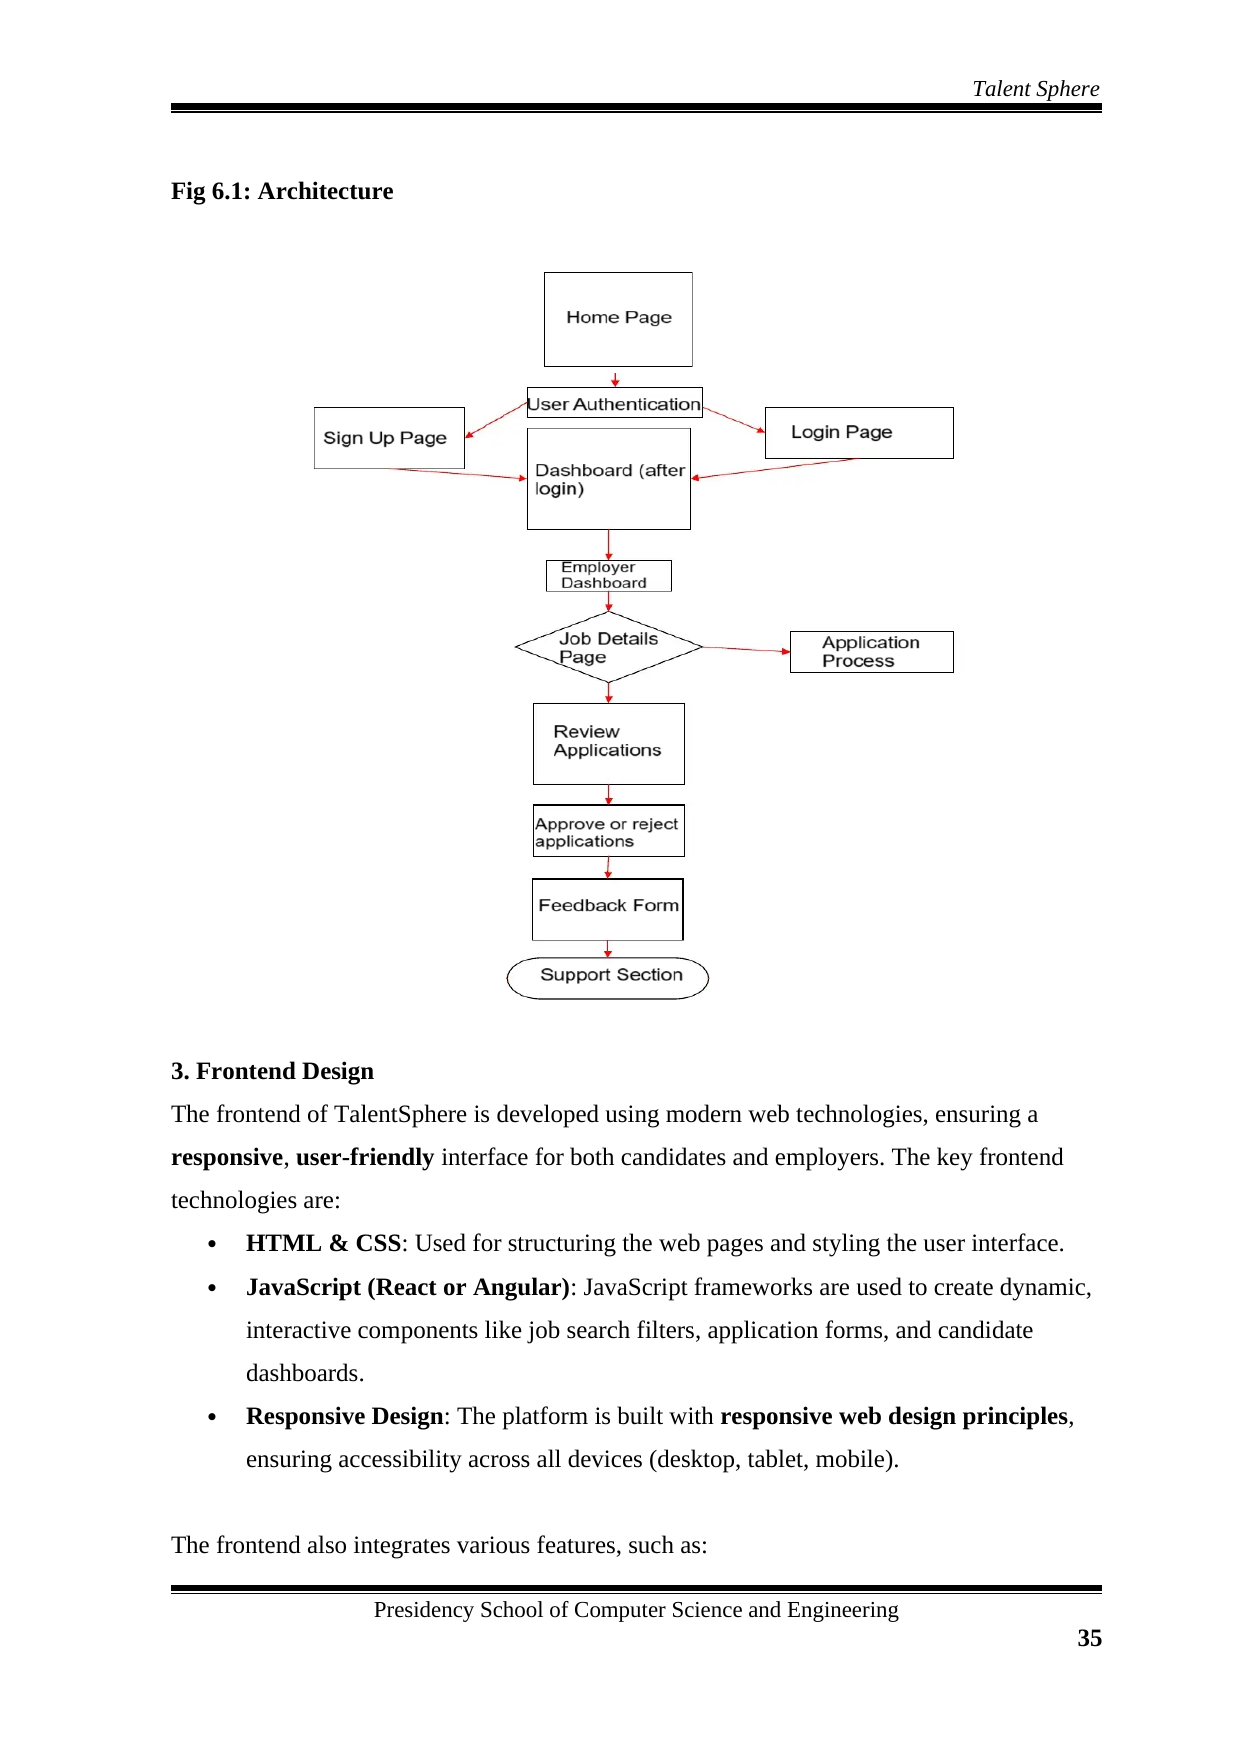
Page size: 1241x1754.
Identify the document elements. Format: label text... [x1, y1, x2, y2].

list Responsive Design: The platform is built with responsive web design principles, ensuring accessibility across all devices (desktop, tablet, mobile). [208, 1401, 1102, 1473]
picture [306, 262, 967, 1000]
text The frontend of TalentSphere is developed using modern web technologies, ensuring a responsive, user-friendly interface for both candidates and employers. The key frontend technologies are: [171, 1099, 1102, 1214]
text The frontend also integrates various features, such as: [171, 1530, 1102, 1559]
list JavaScript (React or Angular): JavaScript frameworks are used to create dynamic, interactive components like job search filters, application forms, and candidate dashboards. [208, 1272, 1102, 1387]
text 3. Frontend Design [171, 1056, 1102, 1085]
text Fig 6.1: Architecture [171, 176, 1102, 205]
list HTML & CSS: Used for structuring the web pages and styling the user interface. [208, 1228, 1102, 1257]
